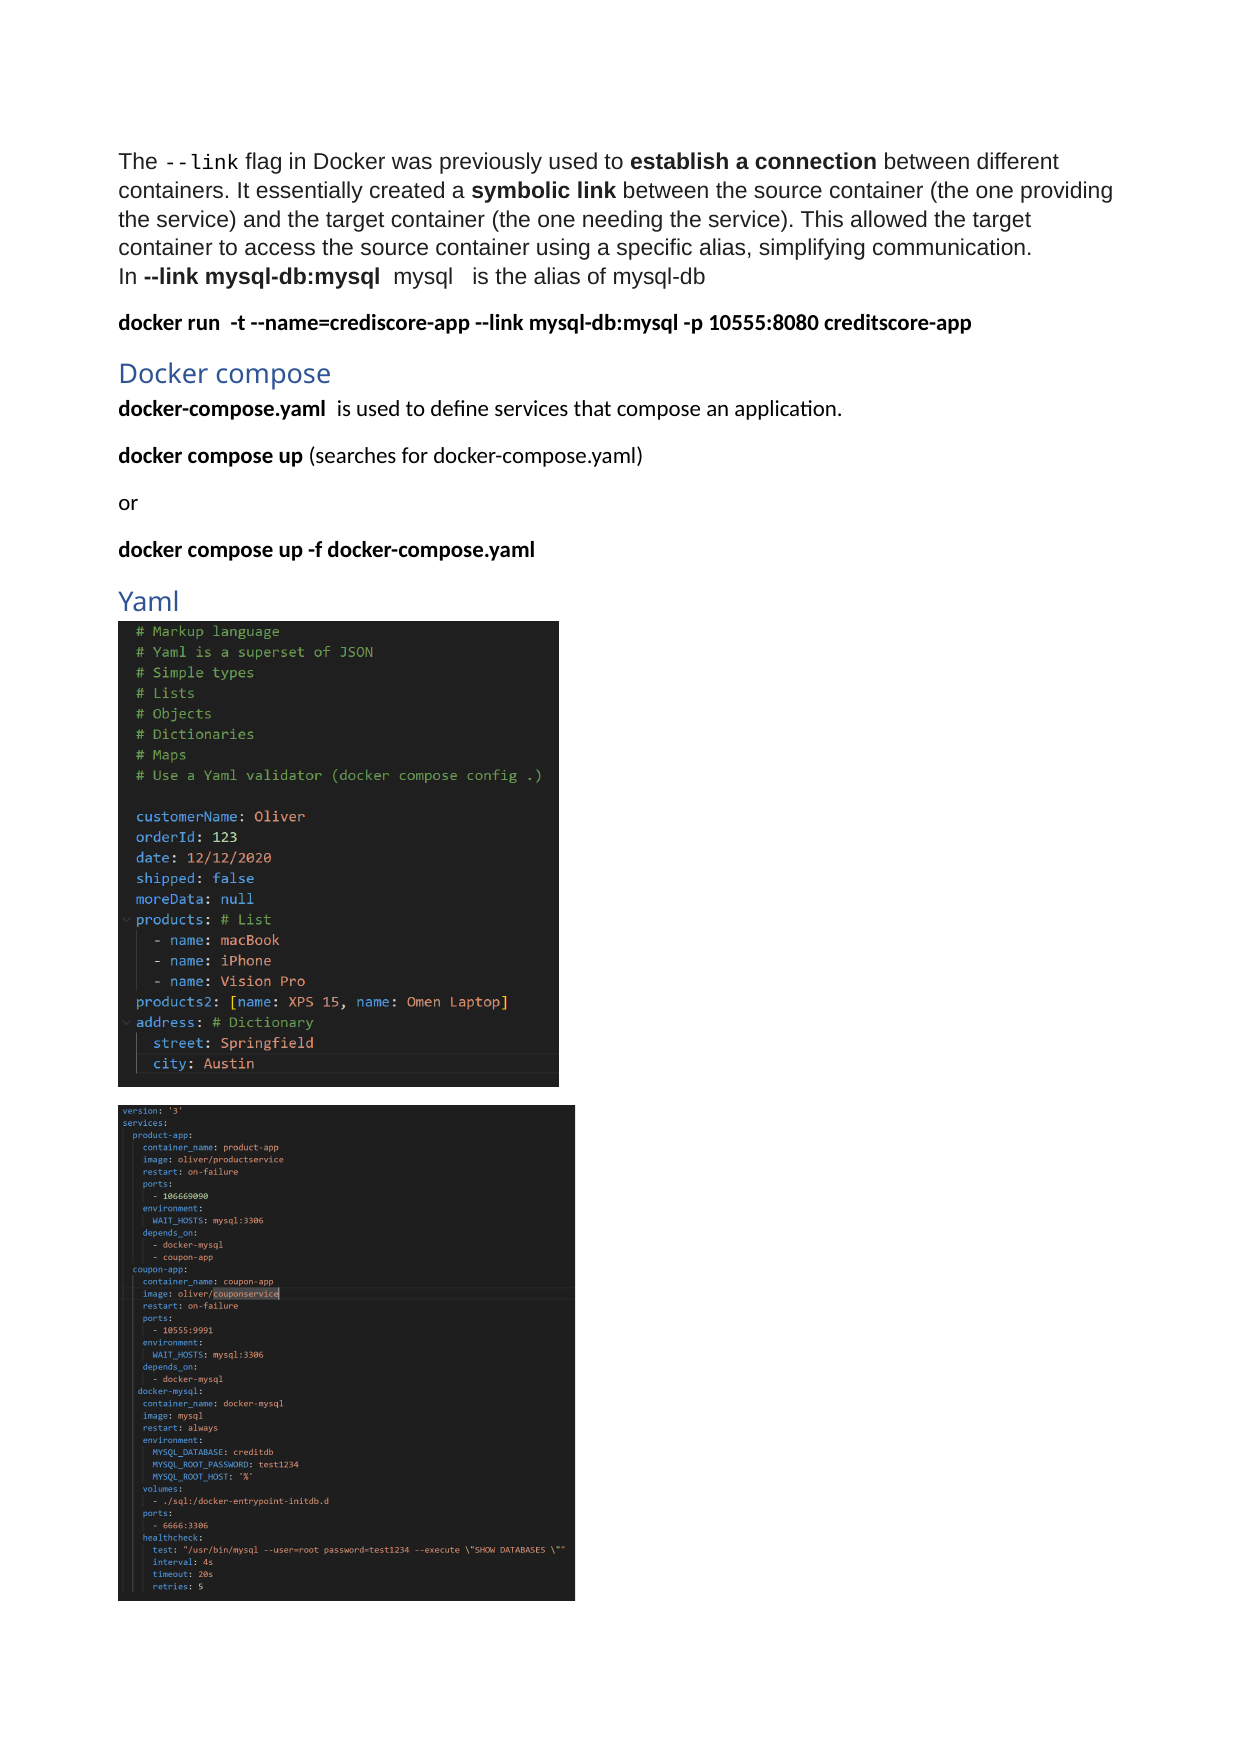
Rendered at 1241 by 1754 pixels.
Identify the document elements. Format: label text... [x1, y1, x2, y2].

picture [118, 1105, 576, 1601]
text docker-compose.yaml is used to define services that compose an application. [118, 394, 1122, 422]
subtitle Yaml [118, 582, 1122, 619]
text docker compose up -f docker-compose.yaml [118, 535, 1122, 563]
picture [118, 621, 559, 1087]
text or [118, 488, 1122, 516]
text The --link flag in Docker was previously used to establish a connection between different containers. It essentially created a symbolic link between the source container (the one providing the service) and the target container (the one needing the service). This allowed the target container to access the source container using a specific alias, simplifying communication. In --link mysql-db:mysql mysql is the alias of mysql-db [118, 148, 1122, 289]
text docker compose up (searches for docker-compose.yaml) [118, 441, 1122, 469]
text docker run -t --name=crediscore-app --link mysql-db:mysql -p 10555:8080 creditscore-app [118, 308, 1122, 336]
subtitle Docker compose [118, 355, 1122, 392]
